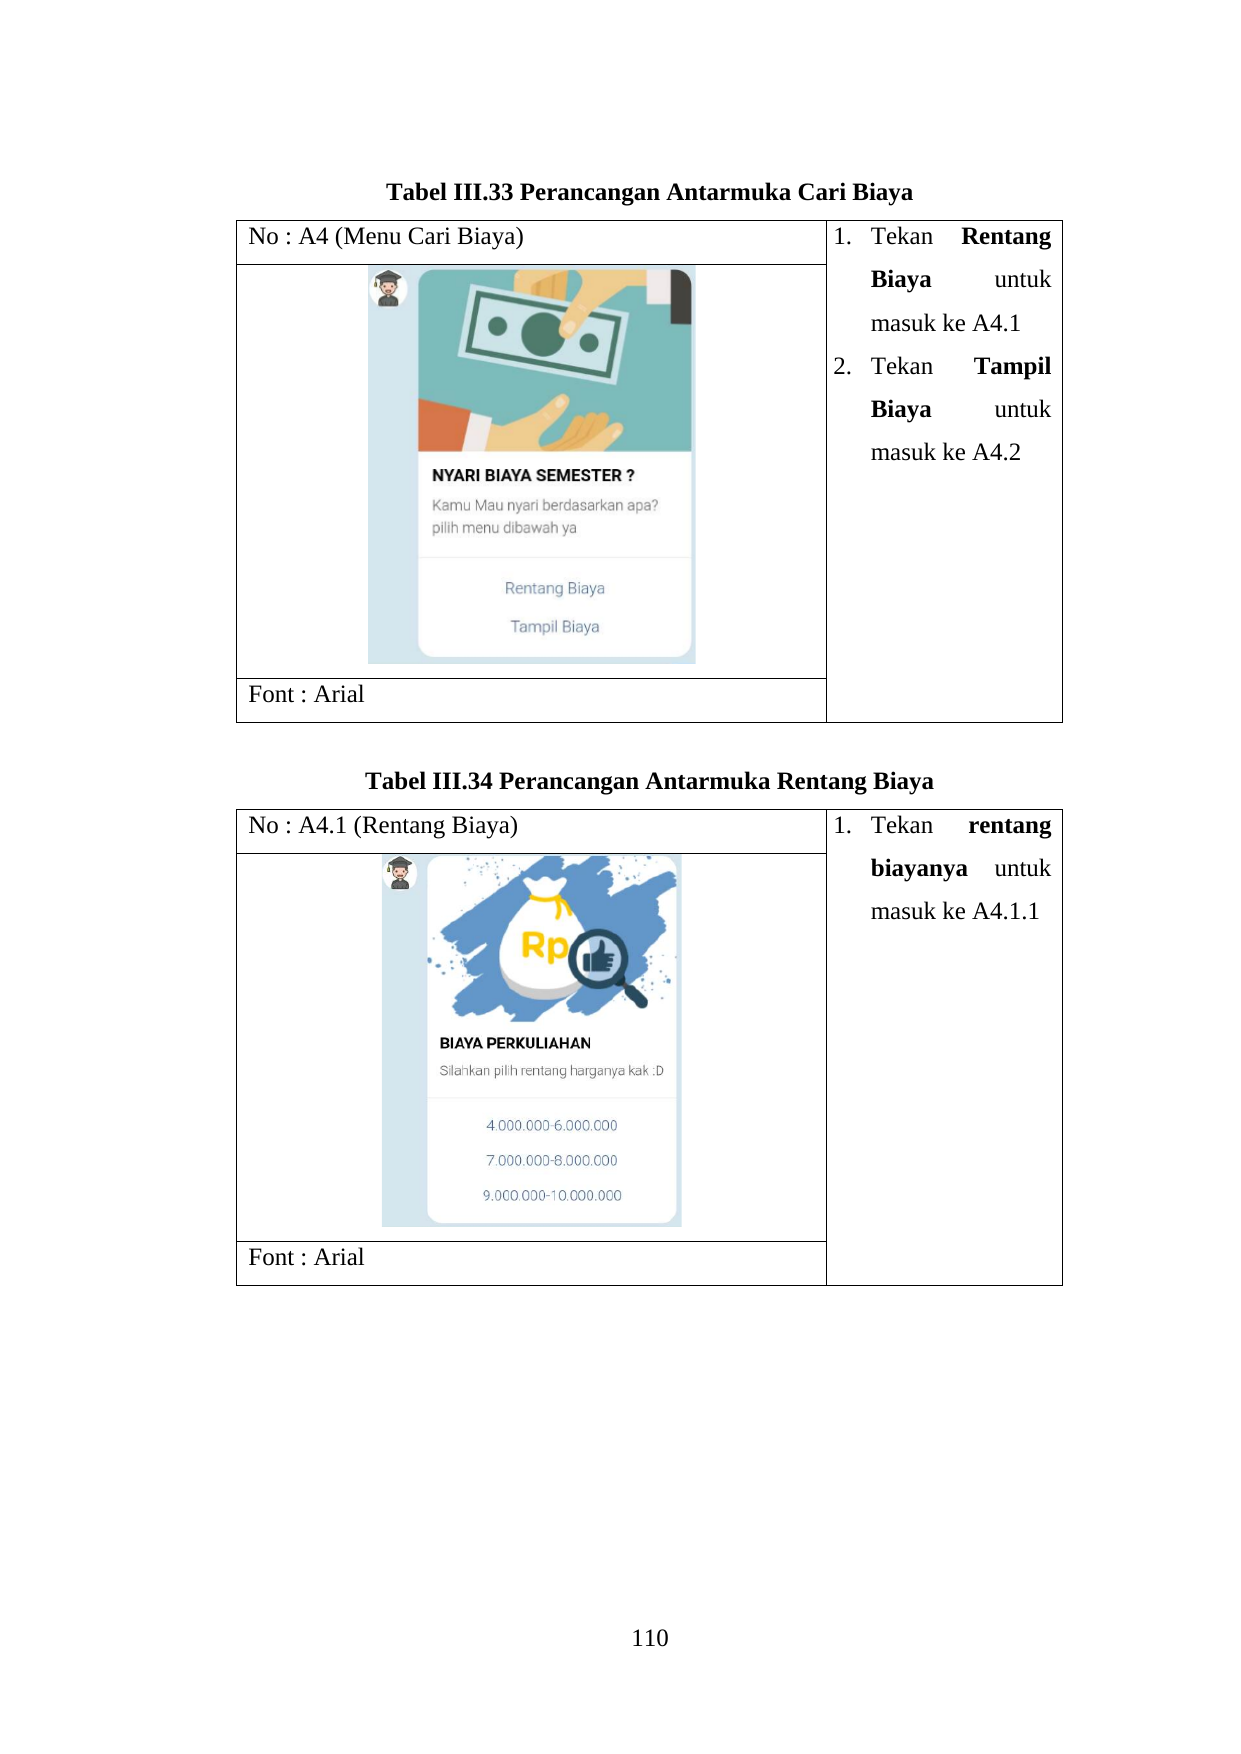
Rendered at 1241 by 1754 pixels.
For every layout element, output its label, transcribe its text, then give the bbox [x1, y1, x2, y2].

table_cell [237, 265, 826, 678]
table_cell [237, 854, 826, 1241]
table_header No : A4 (Menu Cari Biaya) [237, 221, 826, 264]
table_cell Font : Arial [237, 679, 826, 722]
table_header Tekan Rentang Biaya untuk masuk ke A4.1 Tekan Tampil Biaya untuk masuk ke A4.2 [827, 221, 1062, 722]
picture [368, 265, 696, 664]
table_header Tekan rentang biayanya untuk masuk ke A4.1.1 [827, 810, 1062, 1285]
text Tabel III.34 Perancangan Antarmuka Rentang Biaya [236, 766, 1063, 795]
table_cell Font : Arial [237, 1242, 826, 1285]
text Tabel III.33 Perancangan Antarmuka Cari Biaya [236, 177, 1063, 206]
picture [381, 854, 682, 1227]
table_header No : A4.1 (Rentang Biaya) [237, 810, 826, 853]
